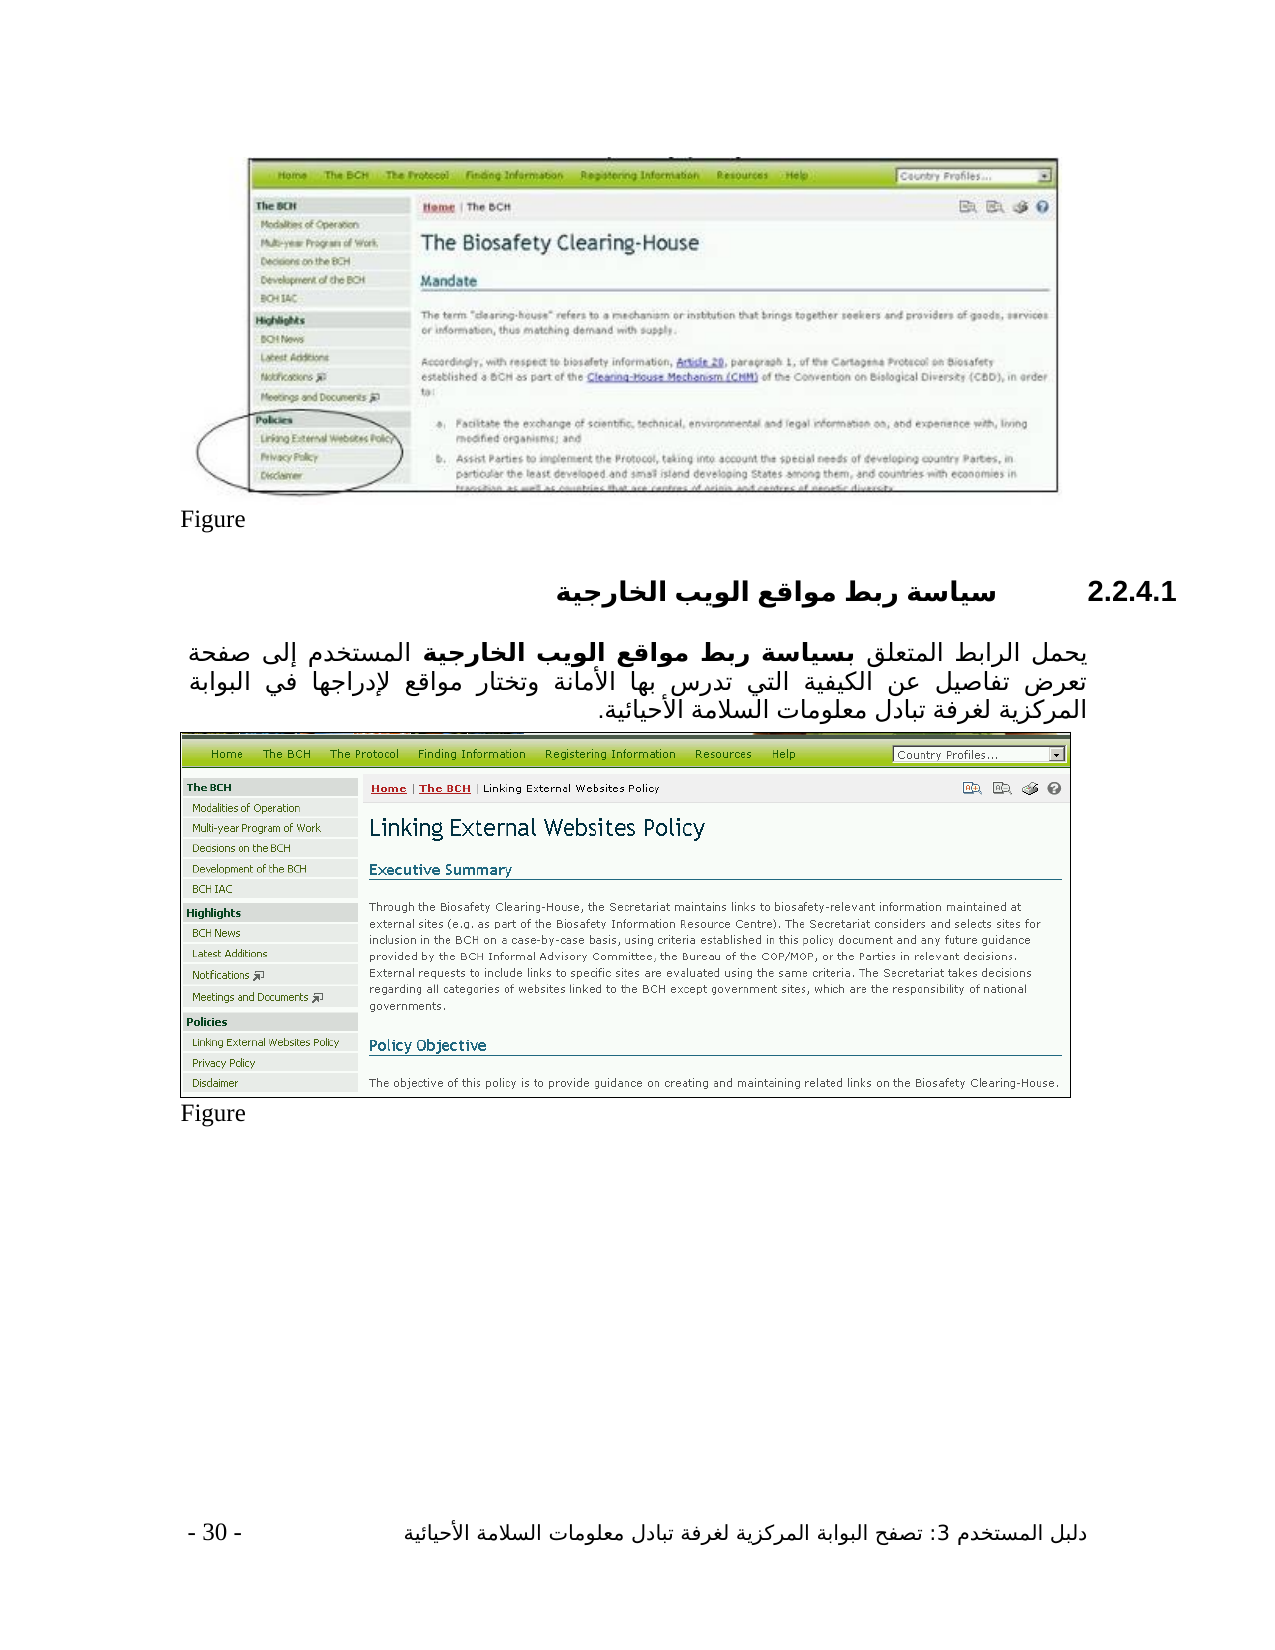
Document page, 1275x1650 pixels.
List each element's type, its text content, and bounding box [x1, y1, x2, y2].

picture [180, 157, 1063, 505]
text يحمل الرابط المتعلق بسياسة ربط مواقع الويب الخارجية المستخدم إلى صفحة تعرض تفاصيل عن الكيفية التي تدرس بها الأمانة وتختار مواقع لإدراجها في البوابة المركزية لغرفة تبادل معلومات السلامة الأحيائية. [187, 638, 1087, 724]
picture [181, 733, 1070, 1097]
subtitle سياسة ربط مواقع الويب الخارجية [187, 574, 1087, 608]
